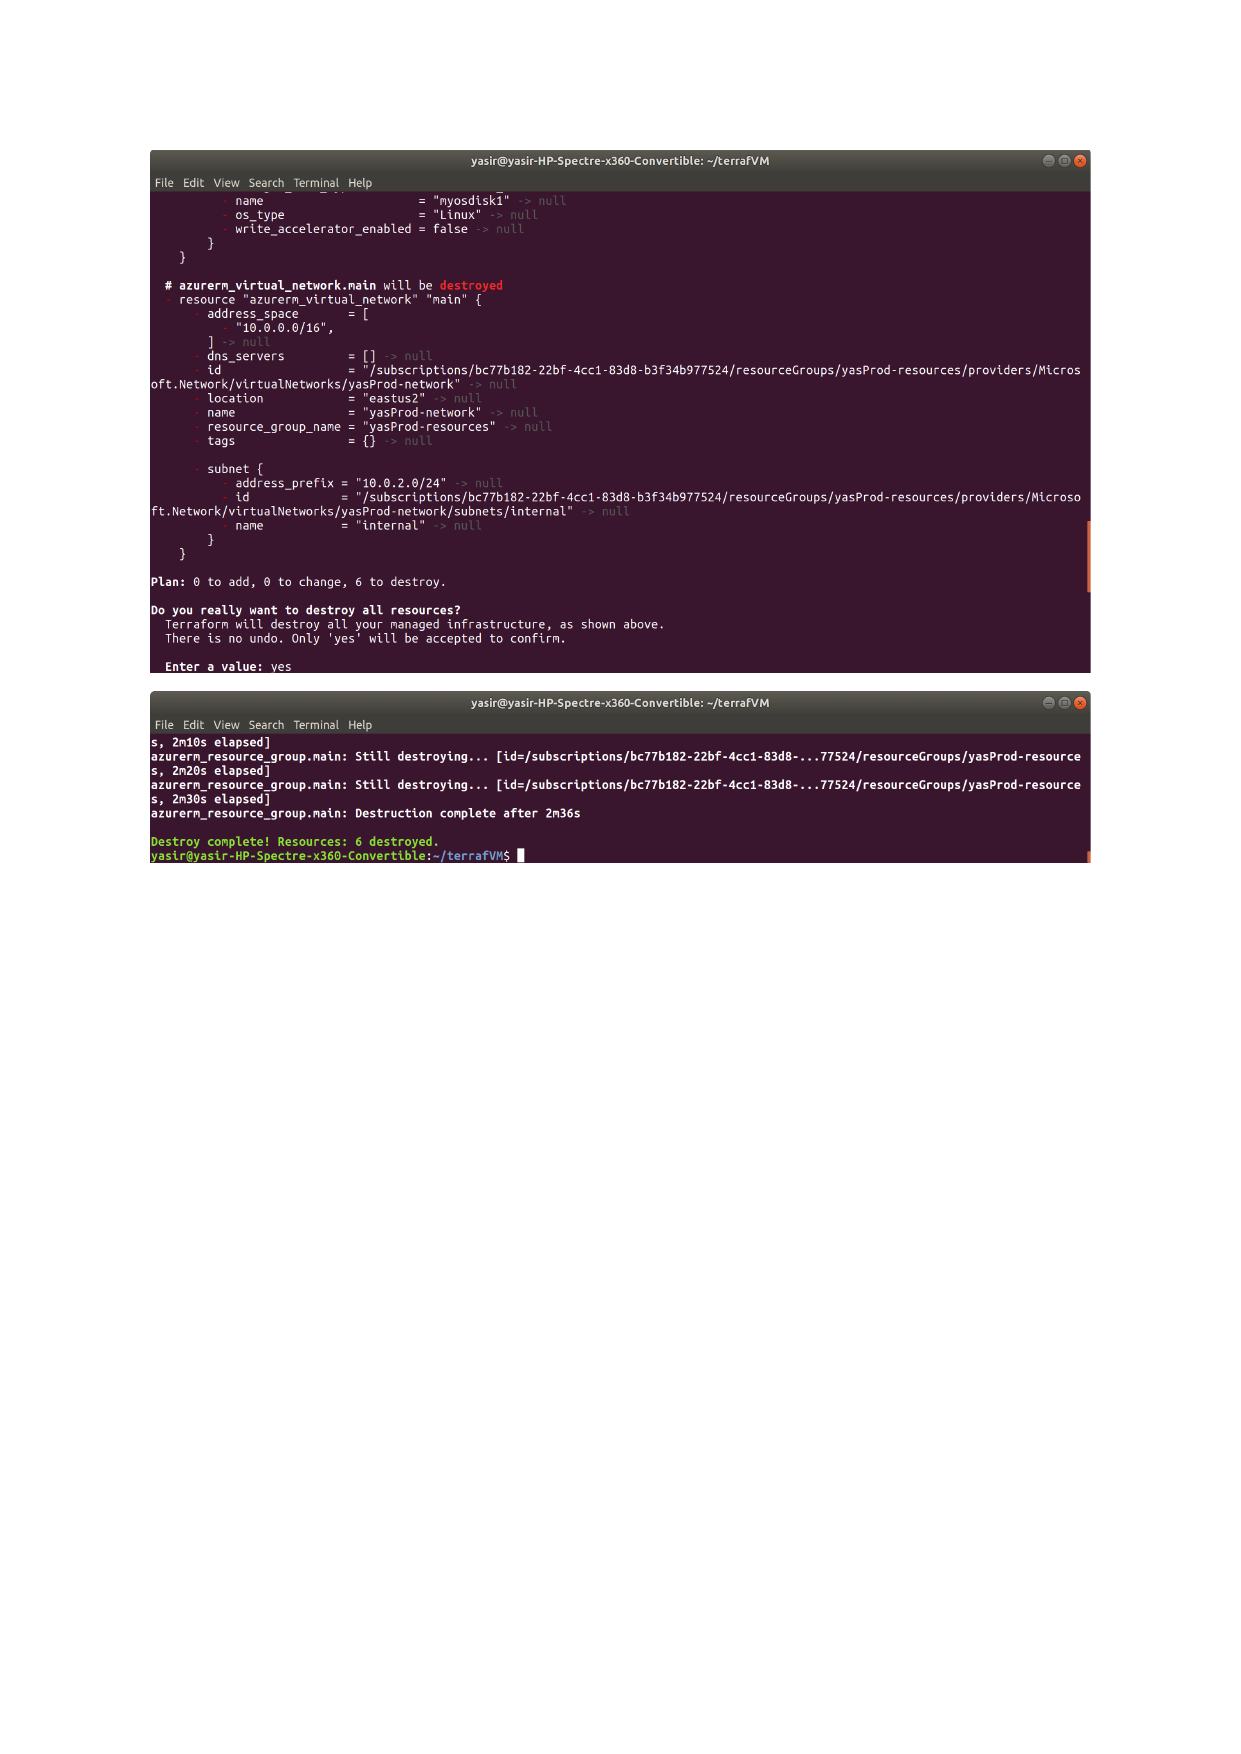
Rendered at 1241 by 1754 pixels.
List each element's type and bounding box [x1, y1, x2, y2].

picture [150, 691, 1091, 863]
picture [150, 150, 1091, 673]
